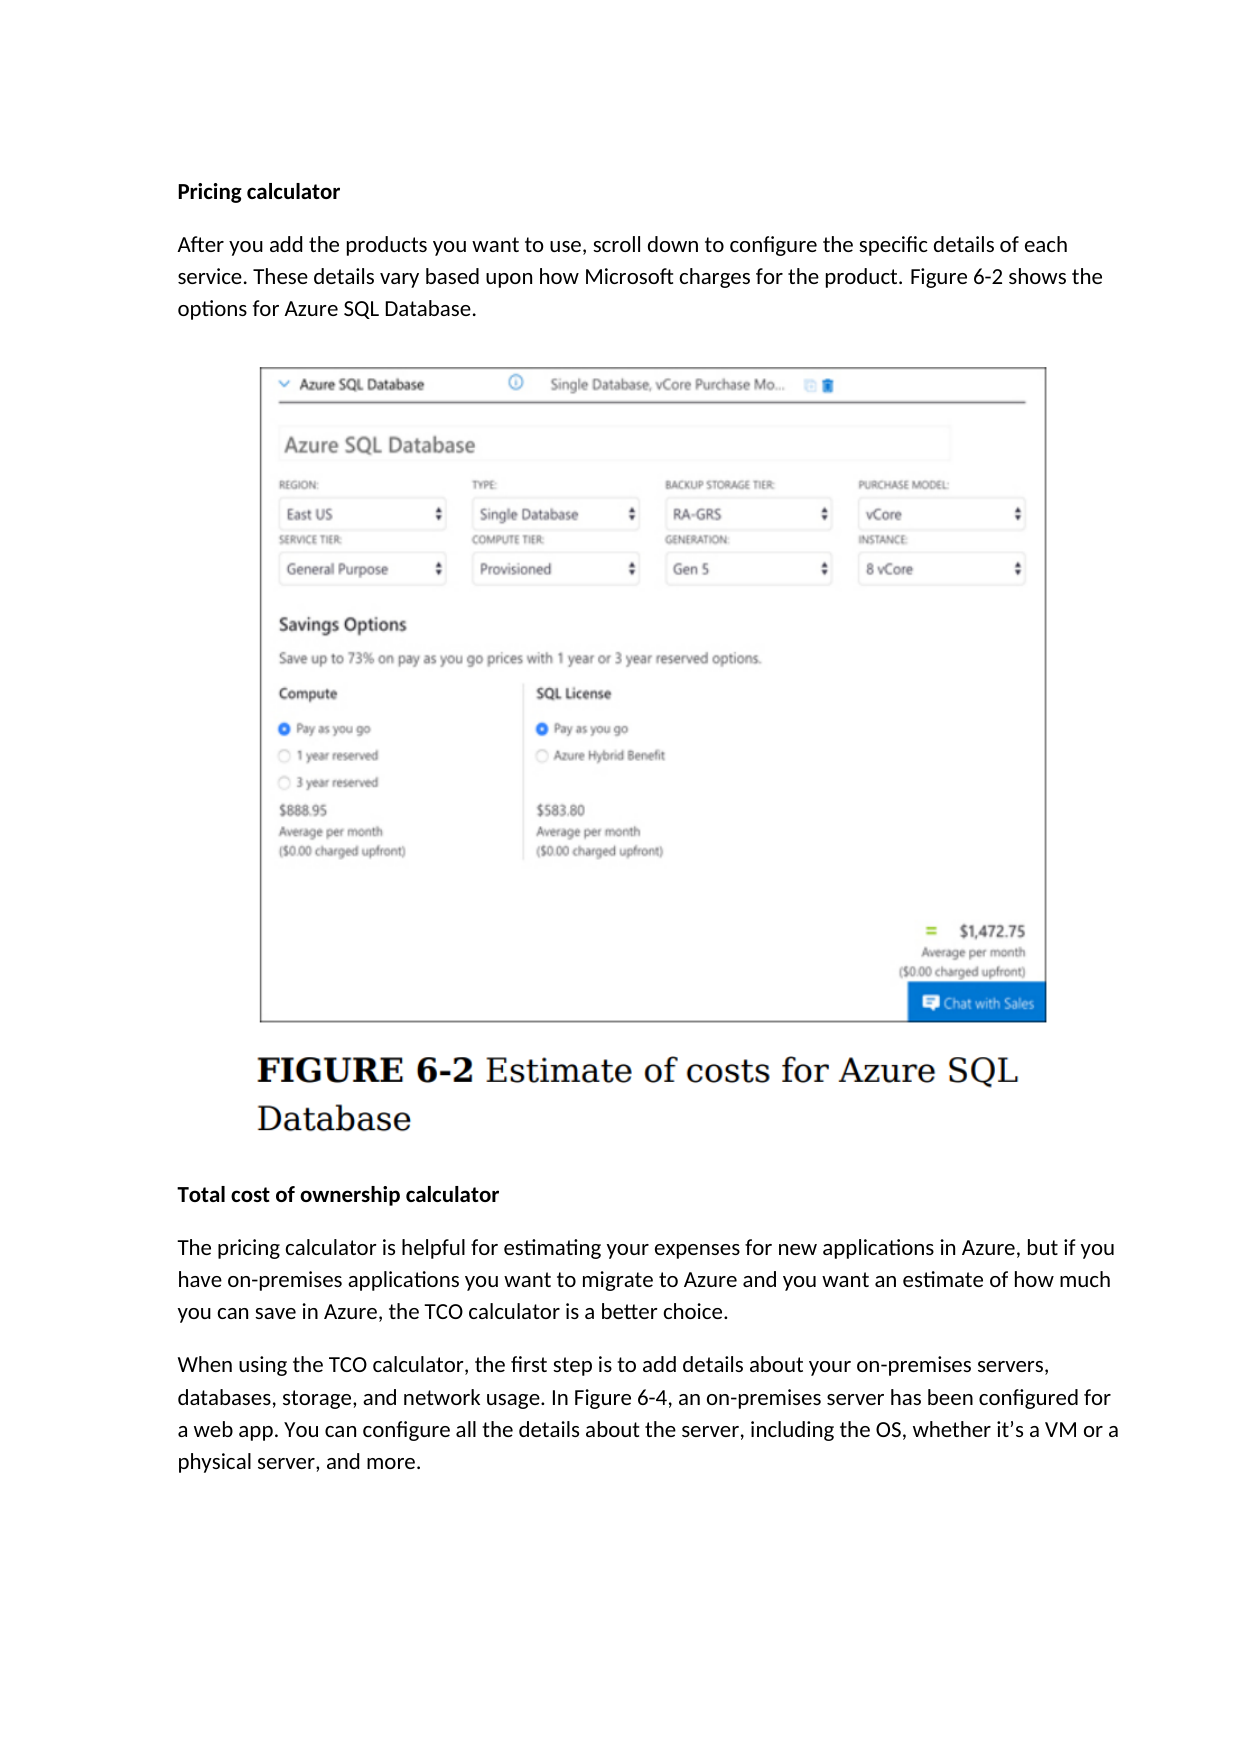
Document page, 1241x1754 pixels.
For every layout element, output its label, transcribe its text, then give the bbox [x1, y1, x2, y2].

text After you add the products you want to use, scroll down to configure the specific details of each service. These details vary based upon how Microsoft charges for the product. Figure 6-2 shows the options for Azure SQL Database. [177, 230, 1122, 323]
picture [177, 347, 1098, 1156]
text Pricing calculator [177, 177, 1122, 205]
text When using the TCO calculator, the first step is to add details about your on-premises servers, databases, storage, and network usage. In Figure 6-4, an on-premises server has been configured for a web app. You can configure all the details about the server, including the OS, whether it’s a VM or a physical server, and more. [177, 1351, 1122, 1475]
text Total cost of ownership calculator [177, 1180, 1122, 1208]
text The pricing calculator is helpful for estimating your expenses for new applications in Azure, but if you have on-premises applications you want to migrate to Azure and you want an estimate of how much you can save in Azure, the TCO calculator is a better choice. [177, 1233, 1122, 1326]
